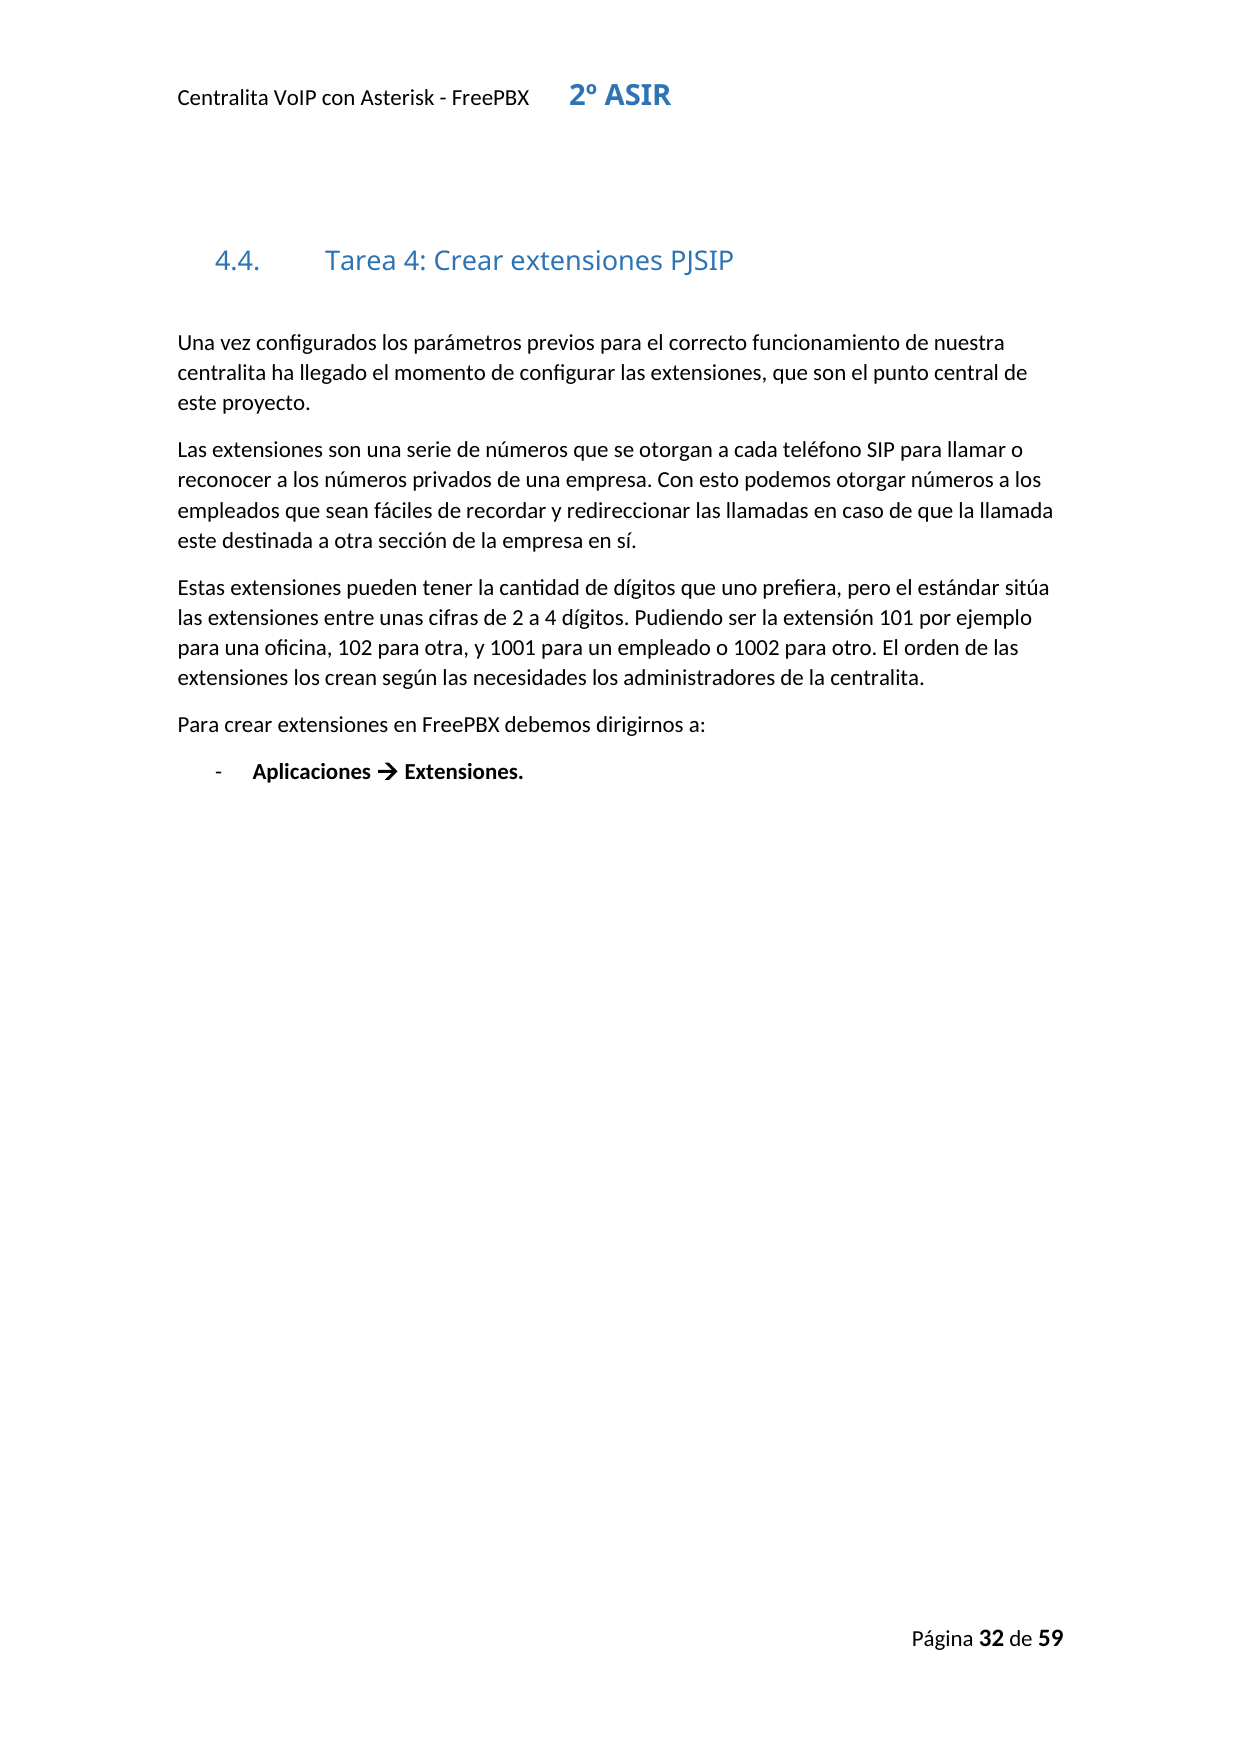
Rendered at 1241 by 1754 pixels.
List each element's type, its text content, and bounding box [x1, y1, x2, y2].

text Para crear extensiones en FreePBX debemos dirigirnos a: [177, 710, 1063, 738]
text Estas extensiones pueden tener la cantidad de dígitos que uno prefiera, pero el estándar sitúa las extensiones entre unas cifras de 2 a 4 dígitos. Pudiendo ser la extensión 101 por ejemplo para una oficina, 102 para otra, y 1001 para un empleado o 1002 para otro. El orden de las extensiones los crean según las necesidades los administradores de la centralita. [177, 573, 1063, 691]
list Aplicaciones Extensiones. [215, 757, 1063, 785]
subtitle Tarea 4: Crear extensiones PJSIP [215, 241, 1063, 278]
text Una vez configurados los parámetros previos para el correcto funcionamiento de nuestra centralita ha llegado el momento de configurar las extensiones, que son el punto central de este proyecto. [177, 328, 1063, 416]
text Las extensiones son una serie de números que se otorgan a cada teléfono SIP para llamar o reconocer a los números privados de una empresa. Con esto podemos otorgar números a los empleados que sean fáciles de recordar y redireccionar las llamadas en caso de que la llamada este destinada a otra sección de la empresa en sí. [177, 435, 1063, 554]
